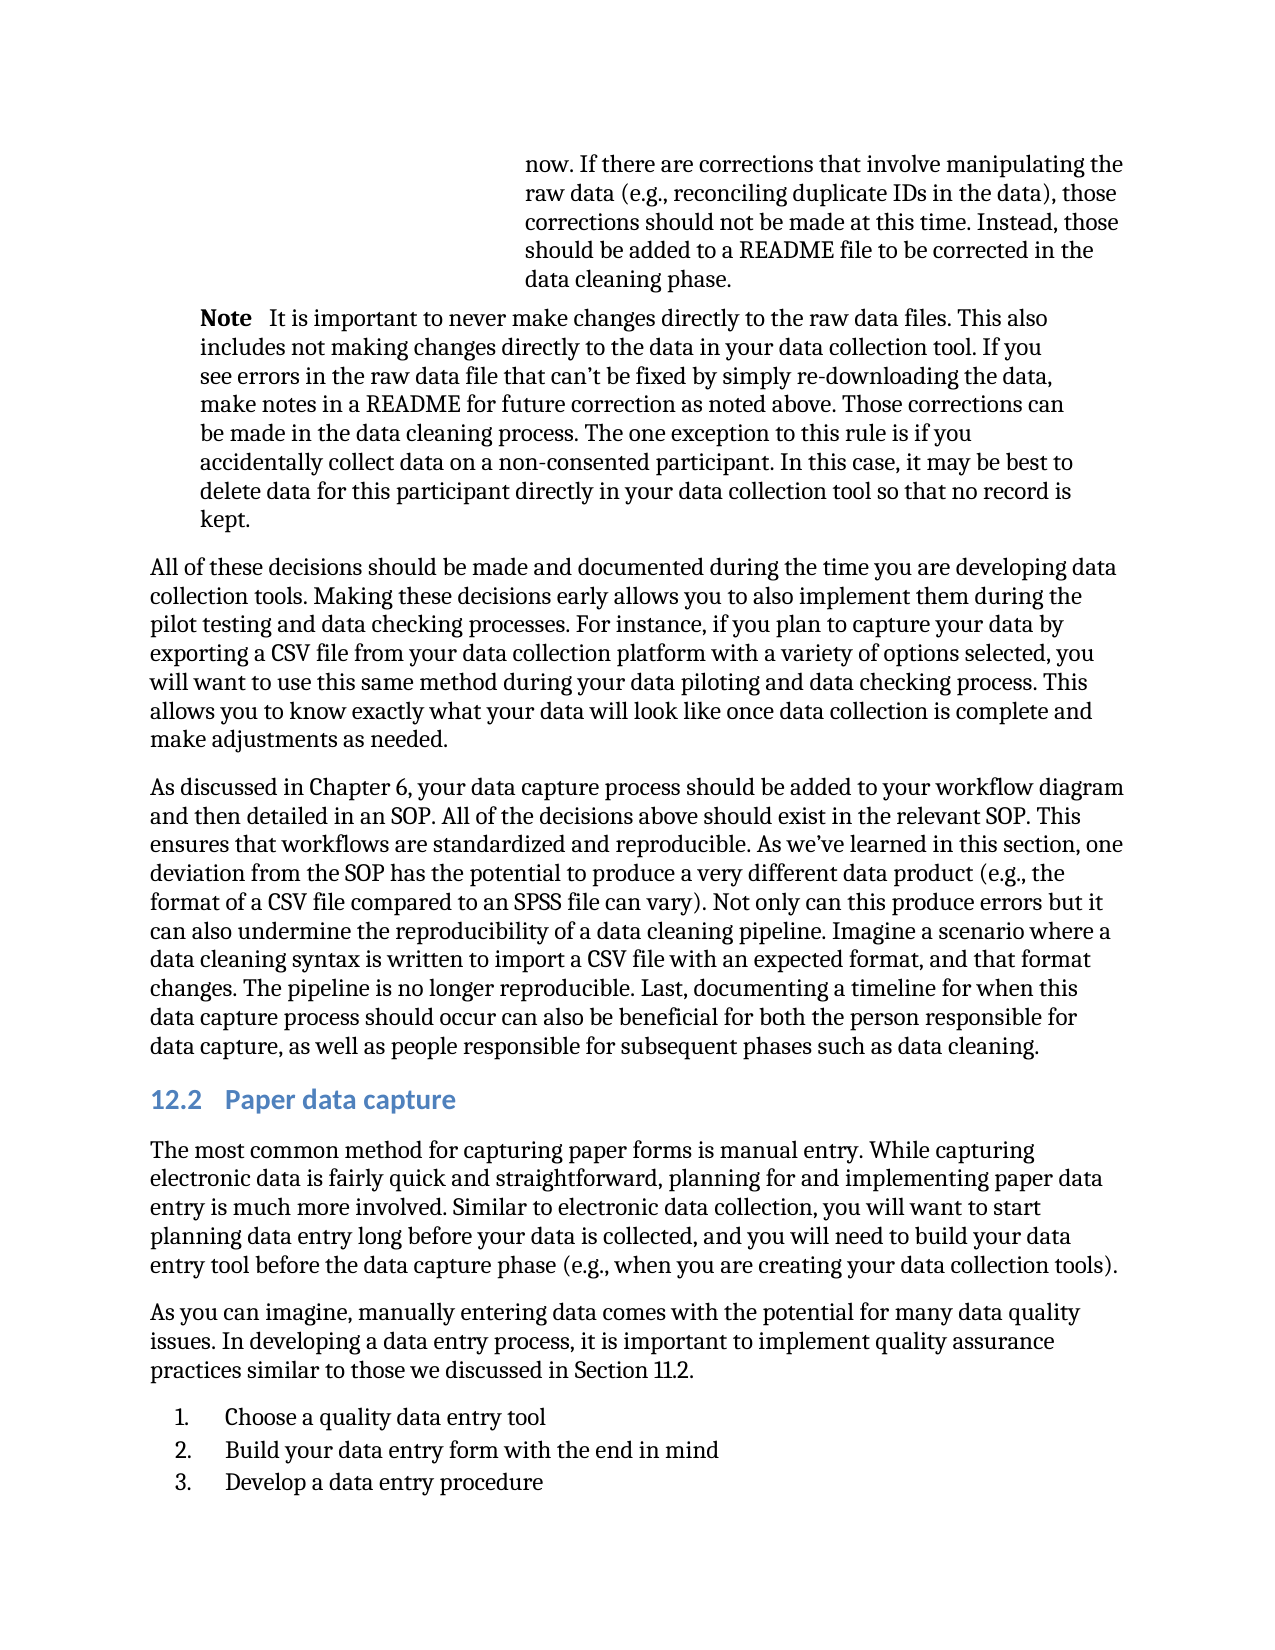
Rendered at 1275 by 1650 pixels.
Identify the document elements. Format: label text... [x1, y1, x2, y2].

text All of these decisions should be made and documented during the time you are developing data collection tools. Making these decisions early allows you to also implement them during the pilot testing and data checking processes. For instance, if you plan to capture your data by exporting a CSV file from your data collection platform with a variety of options selected, you will want to use this same method during your data piloting and data checking process. This allows you to know exactly what your data will look like once data collection is complete and make adjustments as needed. [150, 553, 1125, 754]
subtitle 12.2 Paper data capture [150, 1081, 1125, 1117]
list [475, 150, 1125, 294]
list Develop a data entry procedure [175, 1468, 1125, 1497]
list Build your data entry form with the end in mind [175, 1436, 1125, 1464]
text The most common method for capturing paper forms is manual entry. While capturing electronic data is fairly quick and straightforward, planning for and implementing paper data entry is much more involved. Similar to electronic data collection, you will want to start planning data entry long before your data is collected, and you will need to build your data entry tool before the data capture phase (e.g., when you are creating your data collection tools). [150, 1136, 1125, 1279]
text As you can imagine, manually entering data comes with the potential for many data quality issues. In developing a data entry process, it is important to implement quality assurance practices similar to those we discussed in Section 11.2. [150, 1298, 1125, 1384]
text As discussed in Chapter 6, your data capture process should be added to your workflow diagram and then detailed in an SOP. All of the decisions above should exist in the relevant SOP. This ensures that workflows are standardized and reproducible. As we’ve learned in this section, one deviation from the SOP has the potential to produce a very different data product (e.g., the format of a CSV file compared to an SPSS file can vary). Not only can this produce errors but it can also undermine the reproducibility of a data cleaning pipeline. Imagine a scenario where a data cleaning syntax is written to import a CSV file with an expected format, and that format changes. The pipeline is no longer reproducible. Last, documenting a timeline for when this data capture process should occur can also be beneficial for both the person responsible for data capture, as well as people responsible for subsequent phases such as data cleaning. [150, 773, 1125, 1060]
list Choose a quality data entry tool [175, 1403, 1125, 1432]
text Note It is important to never make changes directly to the raw data files. This also includes not making changes directly to the data in your data collection tool. If you see errors in the raw data file that can’t be fixed by simply re-downloading the data, make notes in a README for future correction as noted above. Those corrections can be made in the data cleaning process. The one exception to this rule is if you accidentally collect data on a non-consented participant. In this case, it may be best to delete data for this participant directly in your data collection tool so that no record is kept. [200, 304, 1075, 534]
